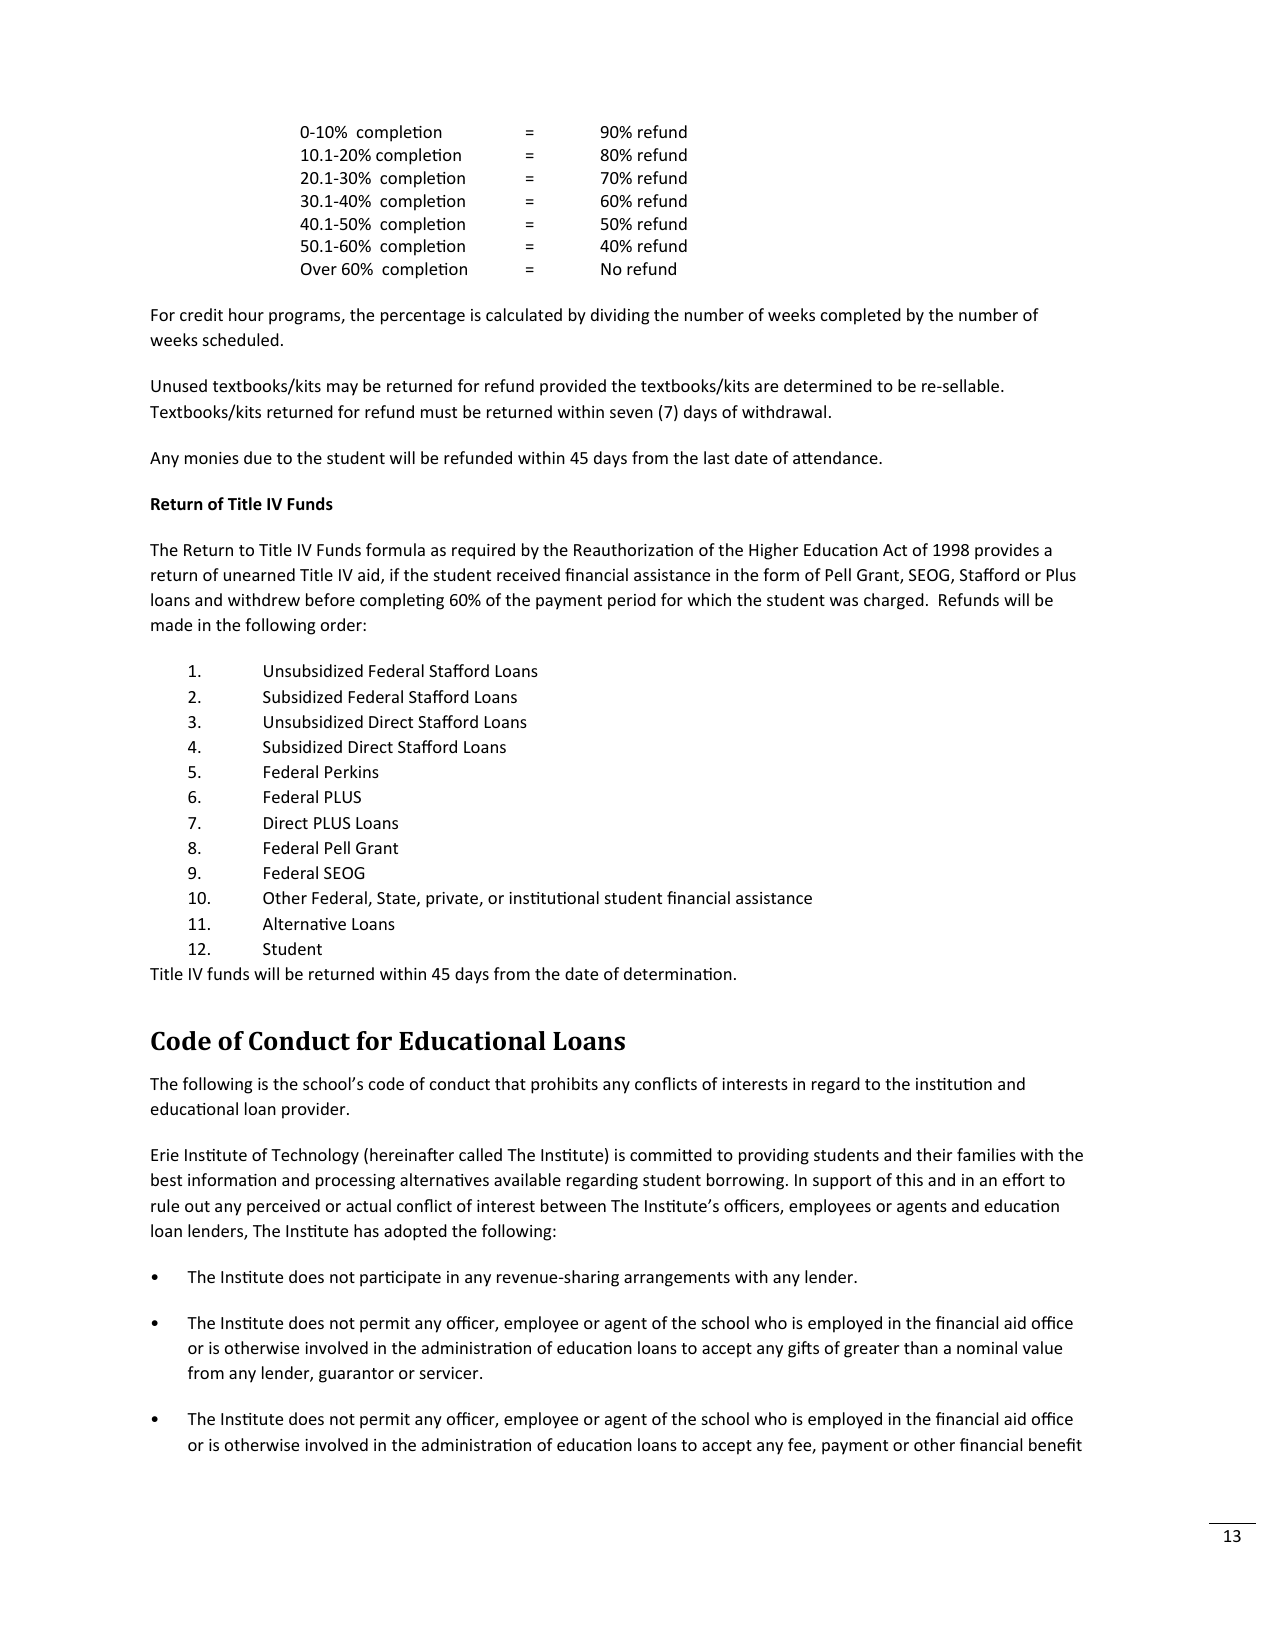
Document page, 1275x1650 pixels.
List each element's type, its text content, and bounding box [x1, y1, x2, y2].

text 0-10% completion = 90% refund [300, 120, 1087, 143]
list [150, 1408, 1087, 1456]
text 30.1-40% completion = 60% refund [300, 189, 1087, 212]
text Title IV funds will be returned within 45 days from the date of determination. [150, 962, 1087, 985]
list Subsidized Direct Stafford Loans [187, 735, 1087, 758]
text Over 60% completion = No refund [300, 257, 1087, 280]
text 40.1-50% completion = 50% refund [300, 212, 1087, 234]
text 50.1-60% completion = 40% refund [300, 234, 1087, 257]
text Return of Title IV Funds [150, 492, 1087, 515]
list Direct PLUS Loans [187, 811, 1087, 834]
list The Institute does not participate in any revenue-sharing arrangements with any lender. [150, 1265, 1087, 1288]
text Any monies due to the student will be refunded within 45 days from the last date of attendance. [150, 446, 1087, 469]
text For credit hour programs, the percentage is calculated by dividing the number of weeks completed by the number of weeks scheduled. [150, 303, 1087, 351]
text 20.1-30% completion = 70% refund [300, 166, 1087, 189]
list Unsubsidized Direct Stafford Loans [187, 710, 1087, 733]
list Federal Perkins [187, 760, 1087, 783]
text Unused textbooks/kits may be returned for refund provided the textbooks/kits are determined to be re-sellable. Textbooks/kits returned for refund must be returned within seven (7) days of withdrawal. [150, 374, 1087, 423]
subtitle Code of Conduct for Educational Loans [150, 1025, 1087, 1057]
text The Return to Title IV Funds formula as required by the Reauthorization of the Higher Education Act of 1998 provides a return of unearned Title IV aid, if the student received financial assistance in the form of Pell Grant, SEOG, Stafford or Plus loans and withdrew before completing 60% of the payment period for which the student was charged. Refunds will be made in the following order: [150, 538, 1087, 636]
list Other Federal, State, private, or institutional student financial assistance [187, 886, 1087, 909]
list Unsubsidized Federal Stafford Loans [187, 659, 1087, 682]
list Student [187, 937, 1087, 960]
list The Institute does not permit any officer, employee or agent of the school who is employed in the financial aid office or is otherwise involved in the administration of education loans to accept any gifts of greater than a nominal value from any lender, guarantor or servicer. [150, 1311, 1087, 1384]
text The following is the school’s code of conduct that prohibits any conflicts of interests in regard to the institution and educational loan provider. [150, 1072, 1087, 1120]
list Federal PLUS [187, 786, 1087, 808]
list Federal SEOG [187, 861, 1087, 884]
text Erie Institute of Technology (hereinafter called The Institute) is committed to providing students and their families with the best information and processing alternatives available regarding student borrowing. In support of this and in an effort to rule out any perceived or actual conflict of interest between The Institute’s officers, employees or agents and education loan lenders, The Institute has adopted the following: [150, 1143, 1087, 1242]
list Alternative Loans [187, 912, 1087, 934]
list Subsidized Federal Stafford Loans [187, 685, 1087, 708]
text 10.1-20% completion = 80% refund [300, 143, 1087, 166]
list Federal Pell Grant [187, 836, 1087, 859]
